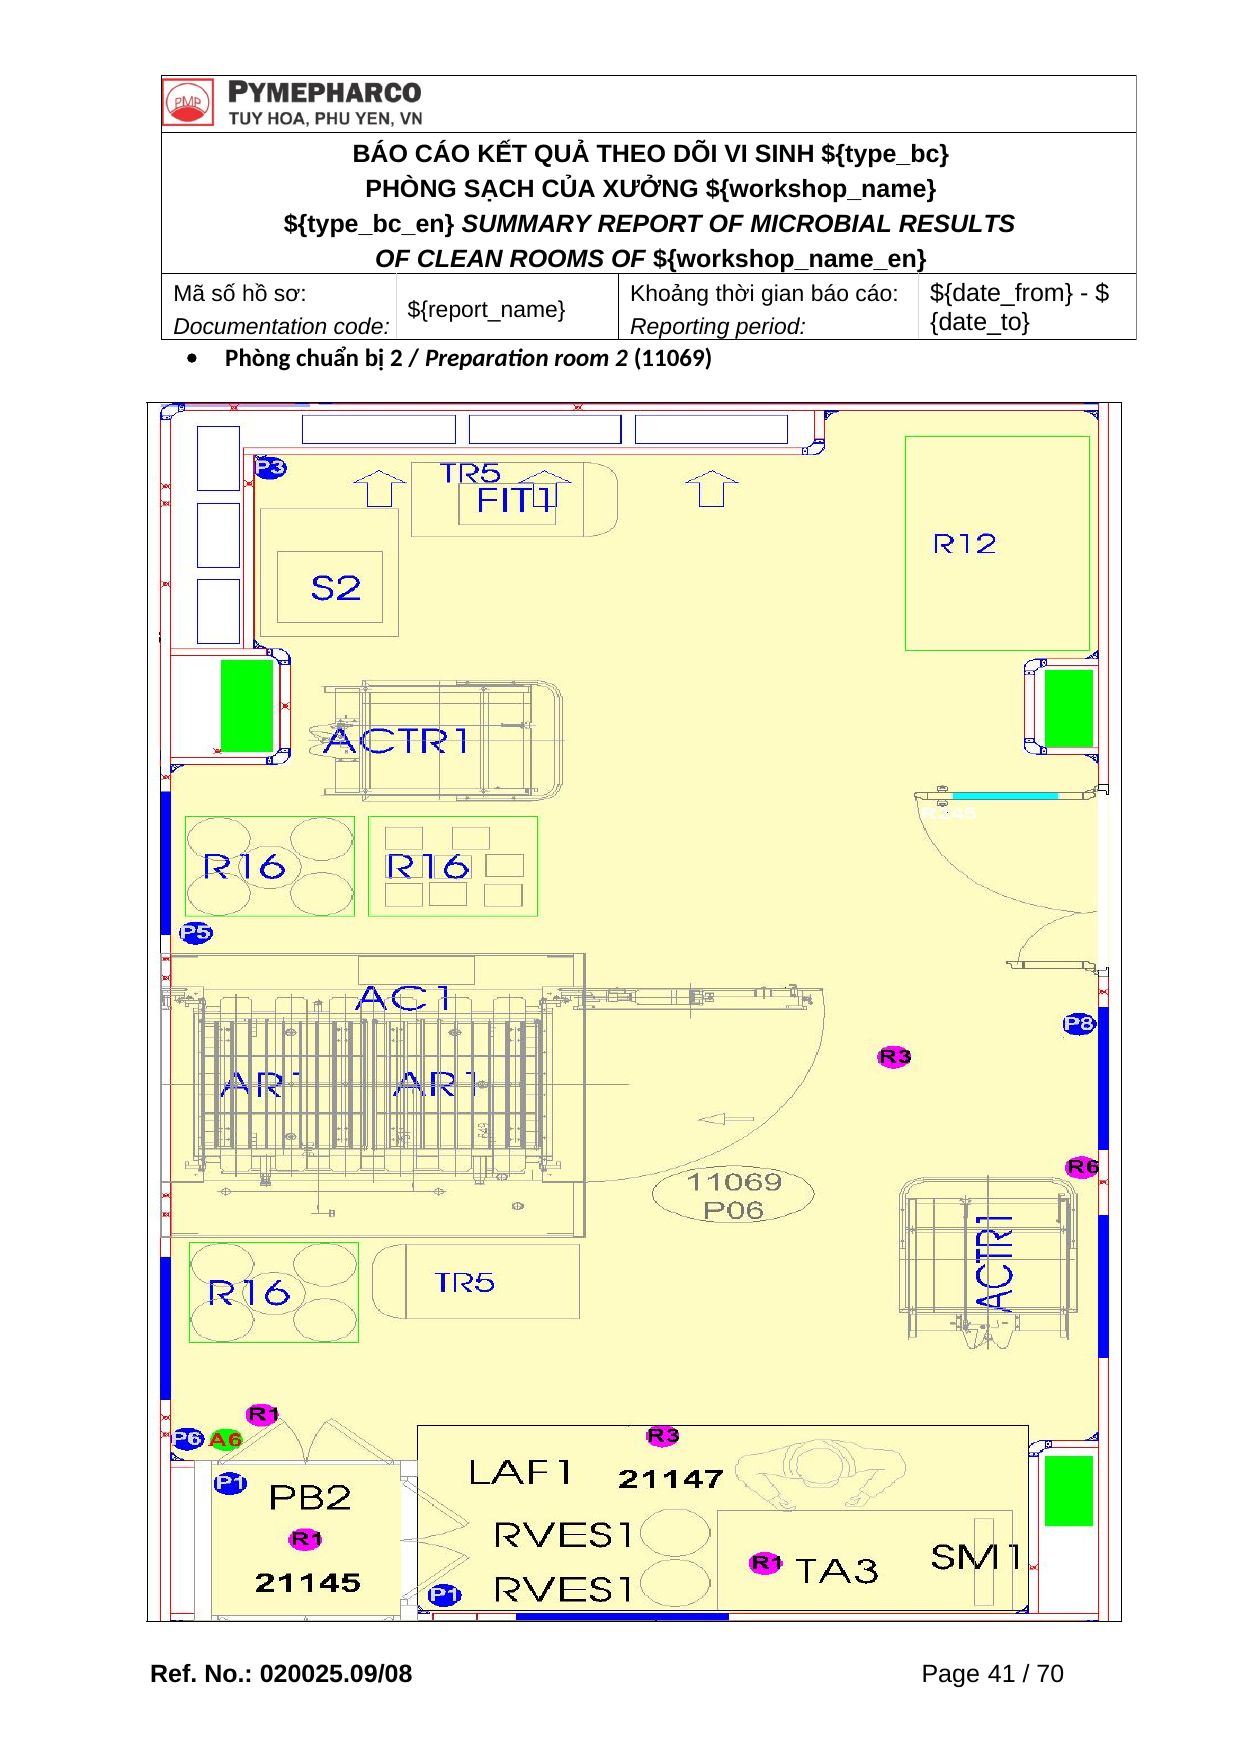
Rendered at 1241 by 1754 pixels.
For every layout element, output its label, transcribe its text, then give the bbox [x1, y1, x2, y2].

list Phòng chuẩn bị 2 / Preparation room 2 (11069) [187, 342, 1131, 373]
picture [162, 78, 422, 127]
picture [148, 403, 1121, 1621]
